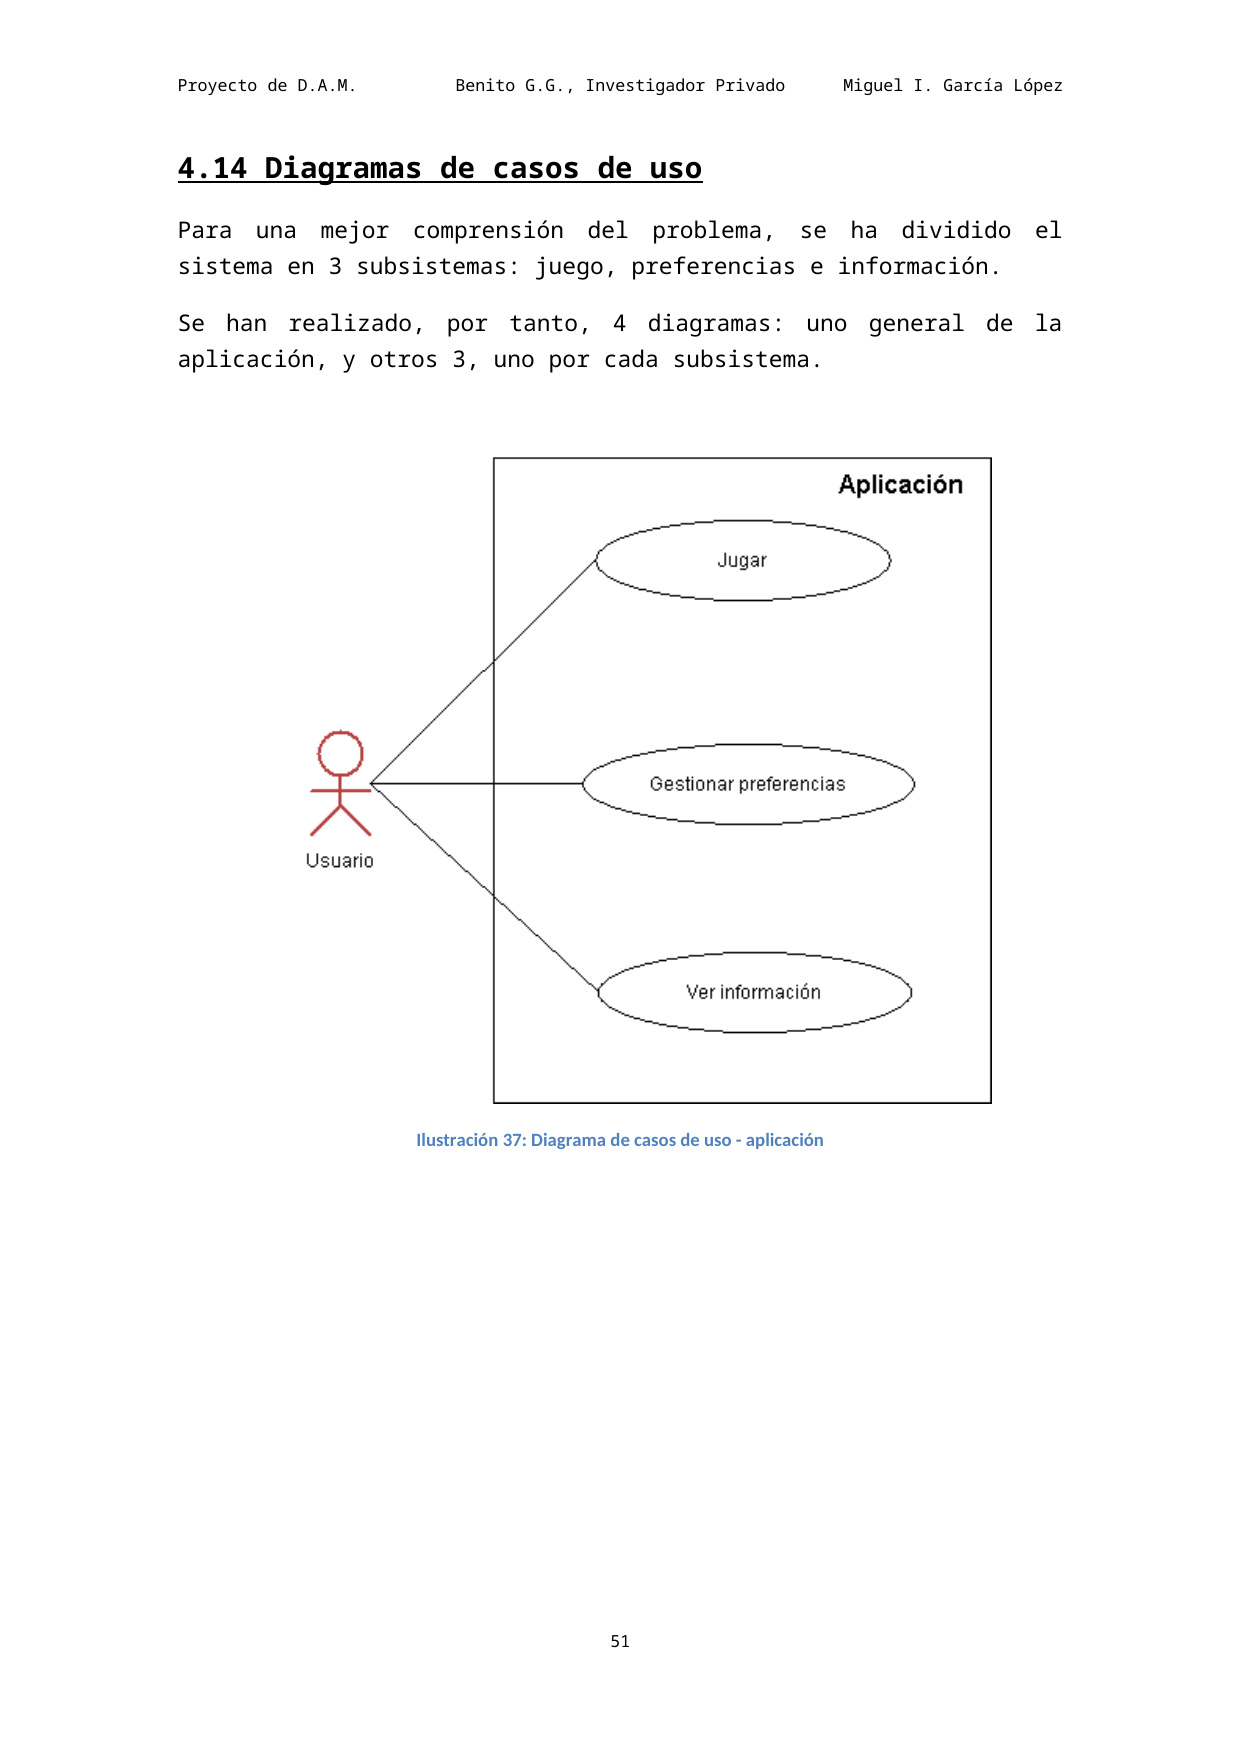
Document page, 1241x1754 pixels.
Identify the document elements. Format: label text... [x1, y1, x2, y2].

picture [248, 456, 992, 1104]
text 4.14 Diagramas de casos de uso [177, 148, 1063, 187]
text Para una mejor comprensión del problema, se ha dividido el sistema en 3 subsistemas: juego, preferencias e información. [177, 214, 1063, 281]
text Se han realizado, por tanto, 4 diagramas: uno general de la aplicación, y otros 3, uno por cada subsistema. [177, 307, 1063, 374]
